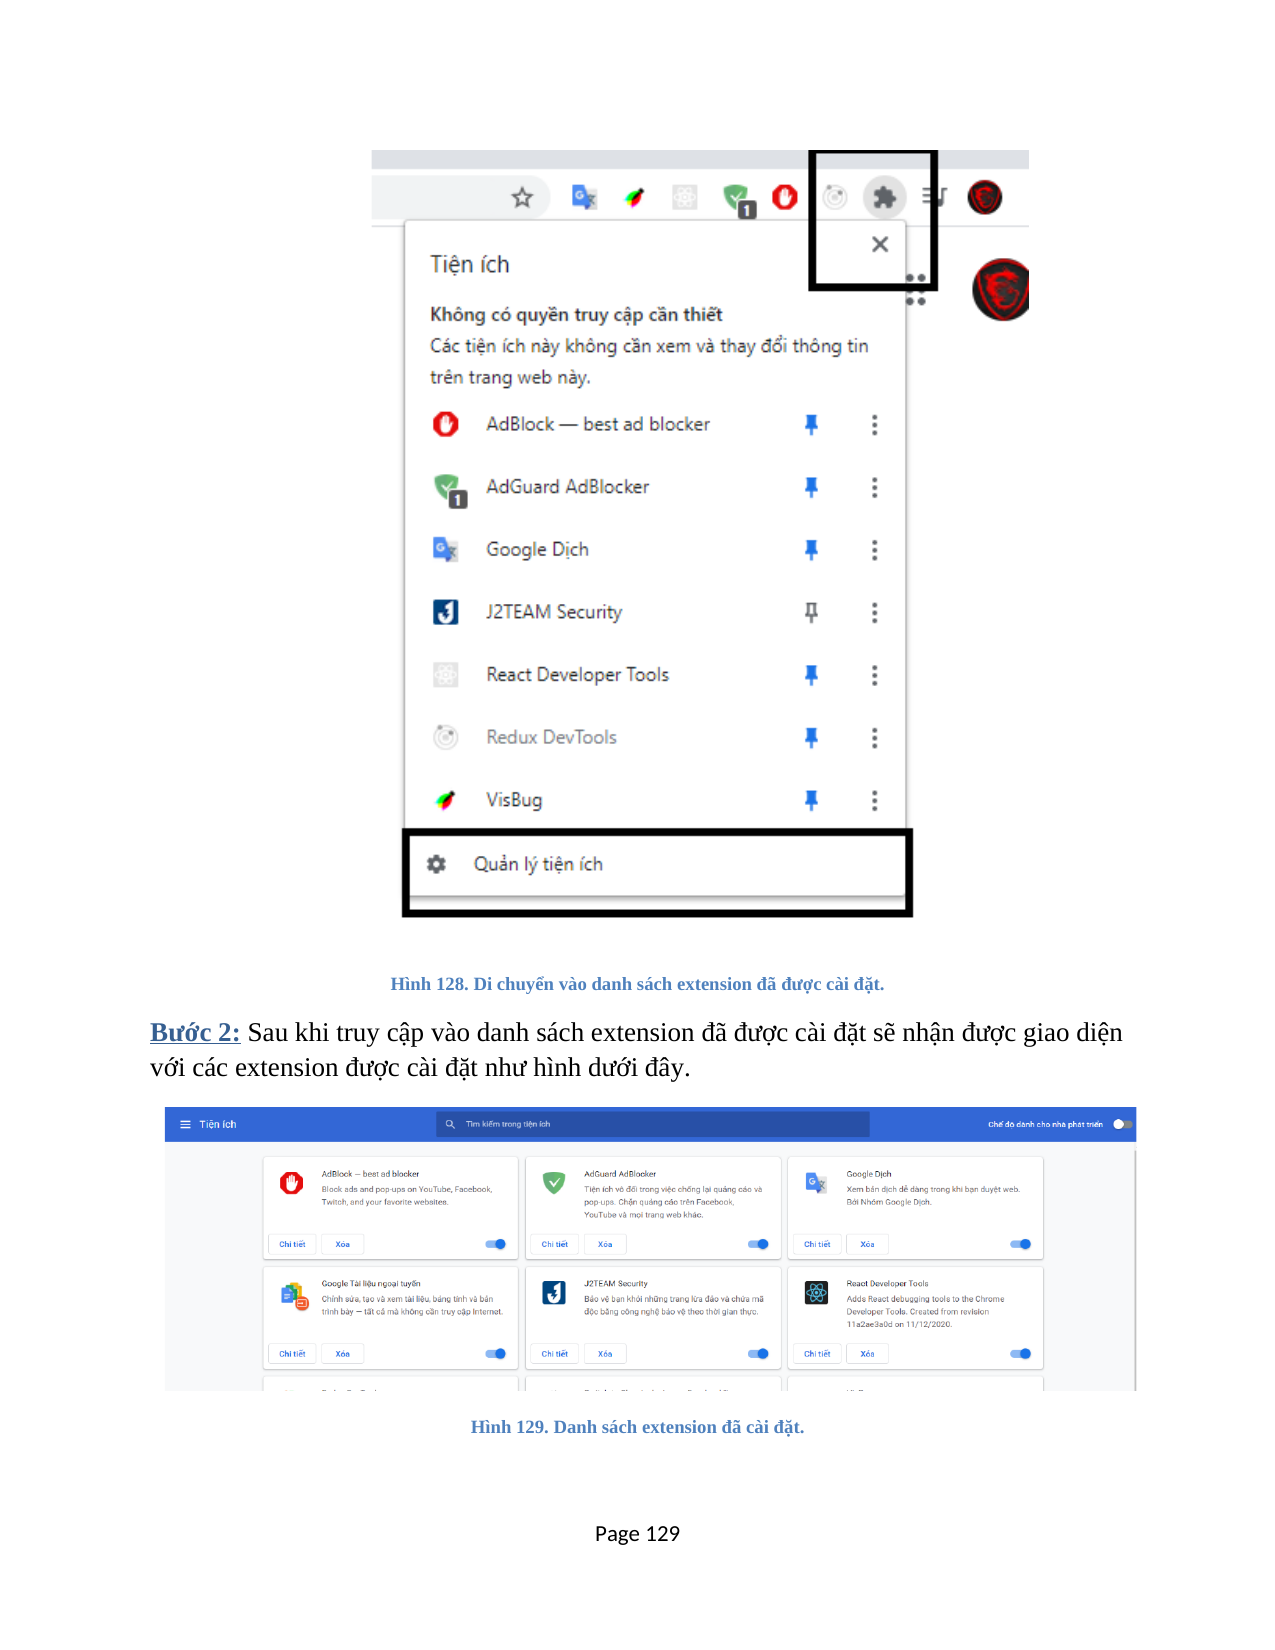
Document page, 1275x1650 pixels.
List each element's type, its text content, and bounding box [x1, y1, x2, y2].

picture [371, 150, 1029, 949]
text Hình 128. Di chuyển vào danh sách extension đã được cài đặt. [150, 973, 1125, 995]
text Bước 2: Sau khi truy cập vào danh sách extension đã được cài đặt sẽ nhận được giao diện với các extension được cài đặt như hình dưới đây. [150, 1016, 1125, 1082]
text Hình 129. Danh sách extension đã cài đặt. [150, 1416, 1125, 1437]
picture [164, 1107, 1137, 1391]
